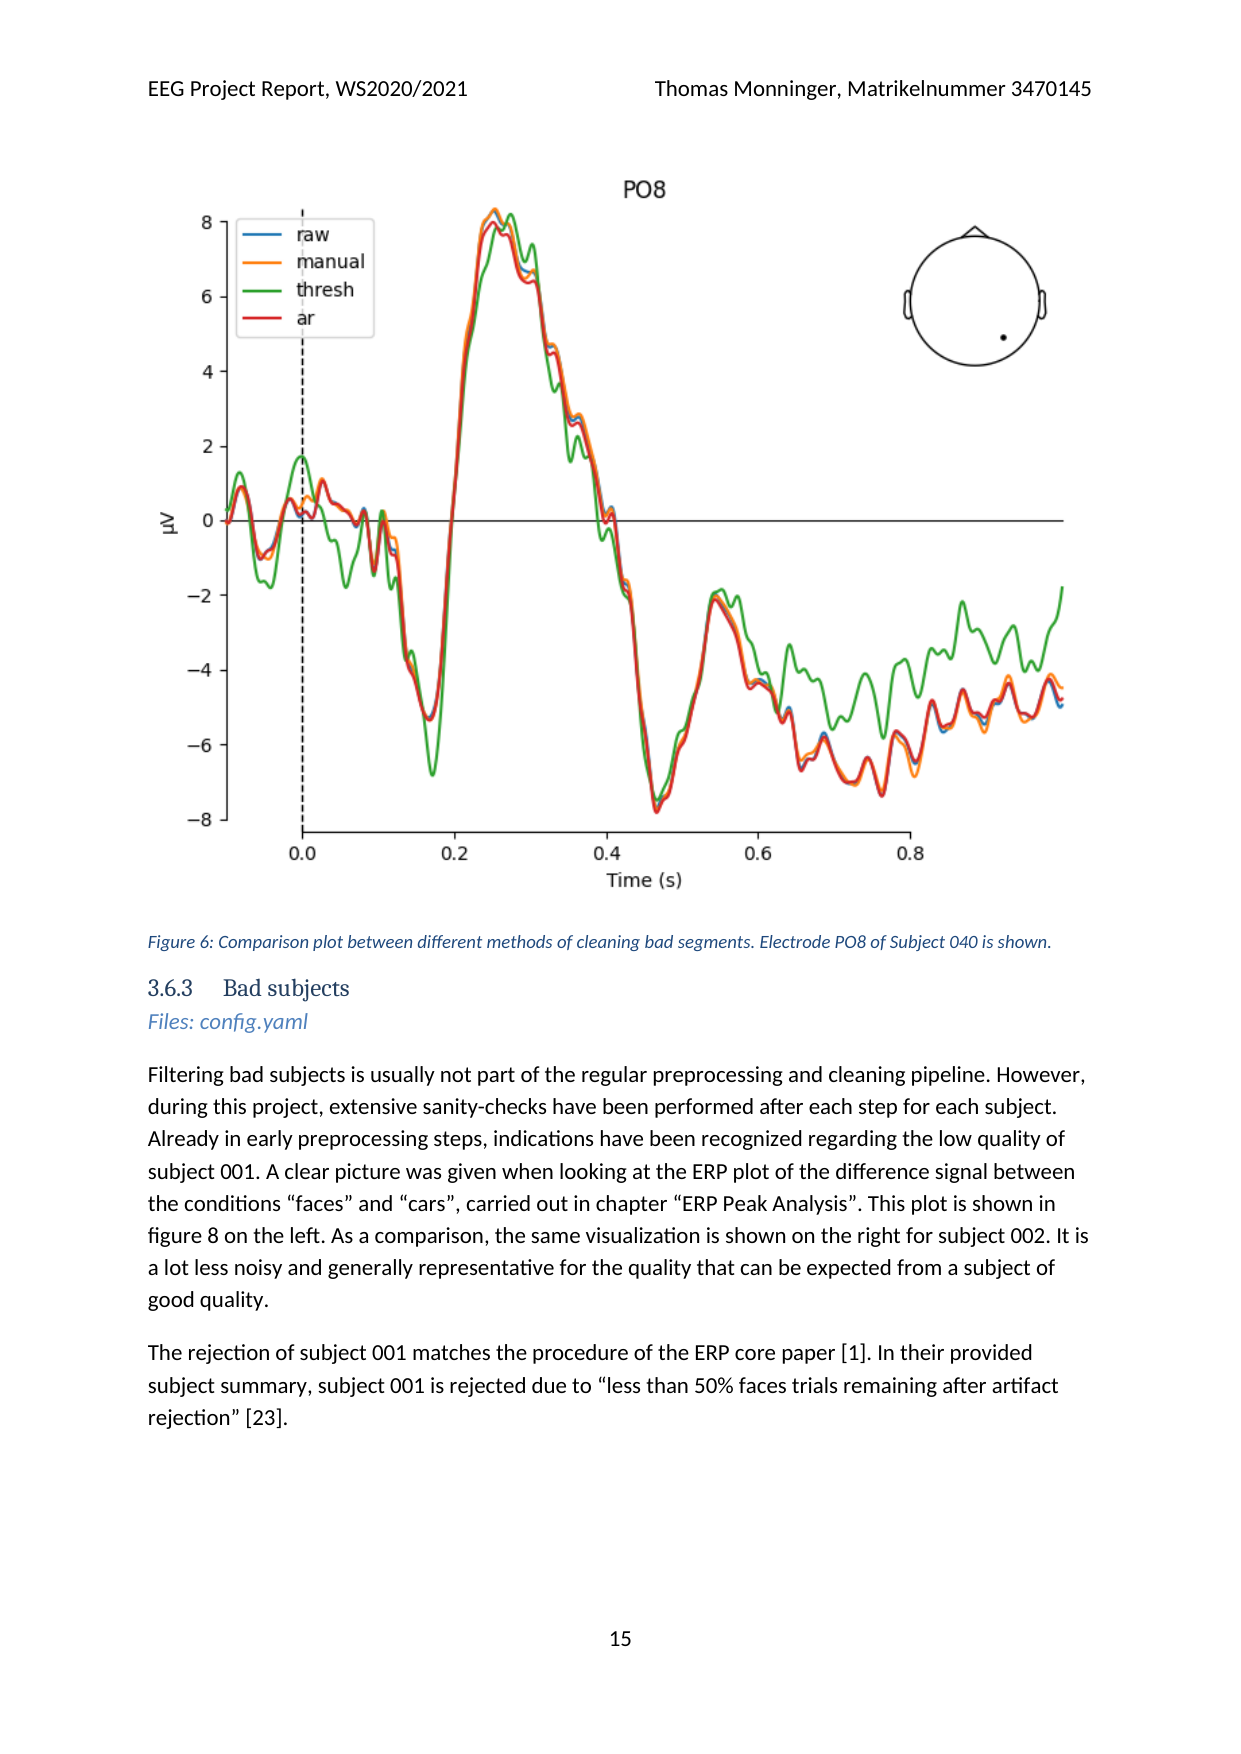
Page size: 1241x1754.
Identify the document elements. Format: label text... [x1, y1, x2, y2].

text Files: config.yaml [148, 1007, 1093, 1035]
subtitle Bad subjects [148, 974, 1093, 1003]
picture [147, 147, 1092, 906]
text The rejection of subject 001 matches the procedure of the ERP core paper [1]. In their provided subject summary, subject 001 is rejected due to “less than 50% faces trials remaining after artifact rejection” [23]. [148, 1338, 1093, 1431]
text Figure 6: Comparison plot between different methods of cleaning bad segments. Electrode PO8 of Subject 040 is shown. [148, 930, 1093, 953]
text Filtering bad subjects is usually not part of the regular preprocessing and cleaning pipeline. However, during this project, extensive sanity-checks have been performed after each step for each subject. Already in early preprocessing steps, indications have been recognized regarding the low quality of subject 001. A clear picture was given when looking at the ERP plot of the difference signal between the conditions “faces” and “cars”, carried out in chapter “ERP Peak Analysis”. This plot is shown in figure 8 on the left. As a comparison, the same visualization is shown on the right for subject 002. It is a lot less noisy and generally representative for the quality that can be expected from a subject of good quality. [148, 1060, 1093, 1313]
